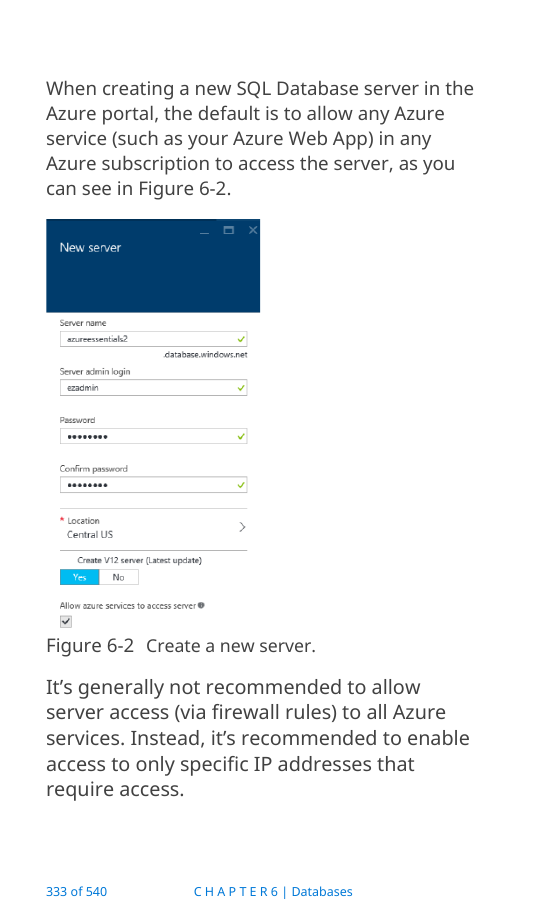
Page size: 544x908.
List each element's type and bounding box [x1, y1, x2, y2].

picture [46, 219, 260, 631]
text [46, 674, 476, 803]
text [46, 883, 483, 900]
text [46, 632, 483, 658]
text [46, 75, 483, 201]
